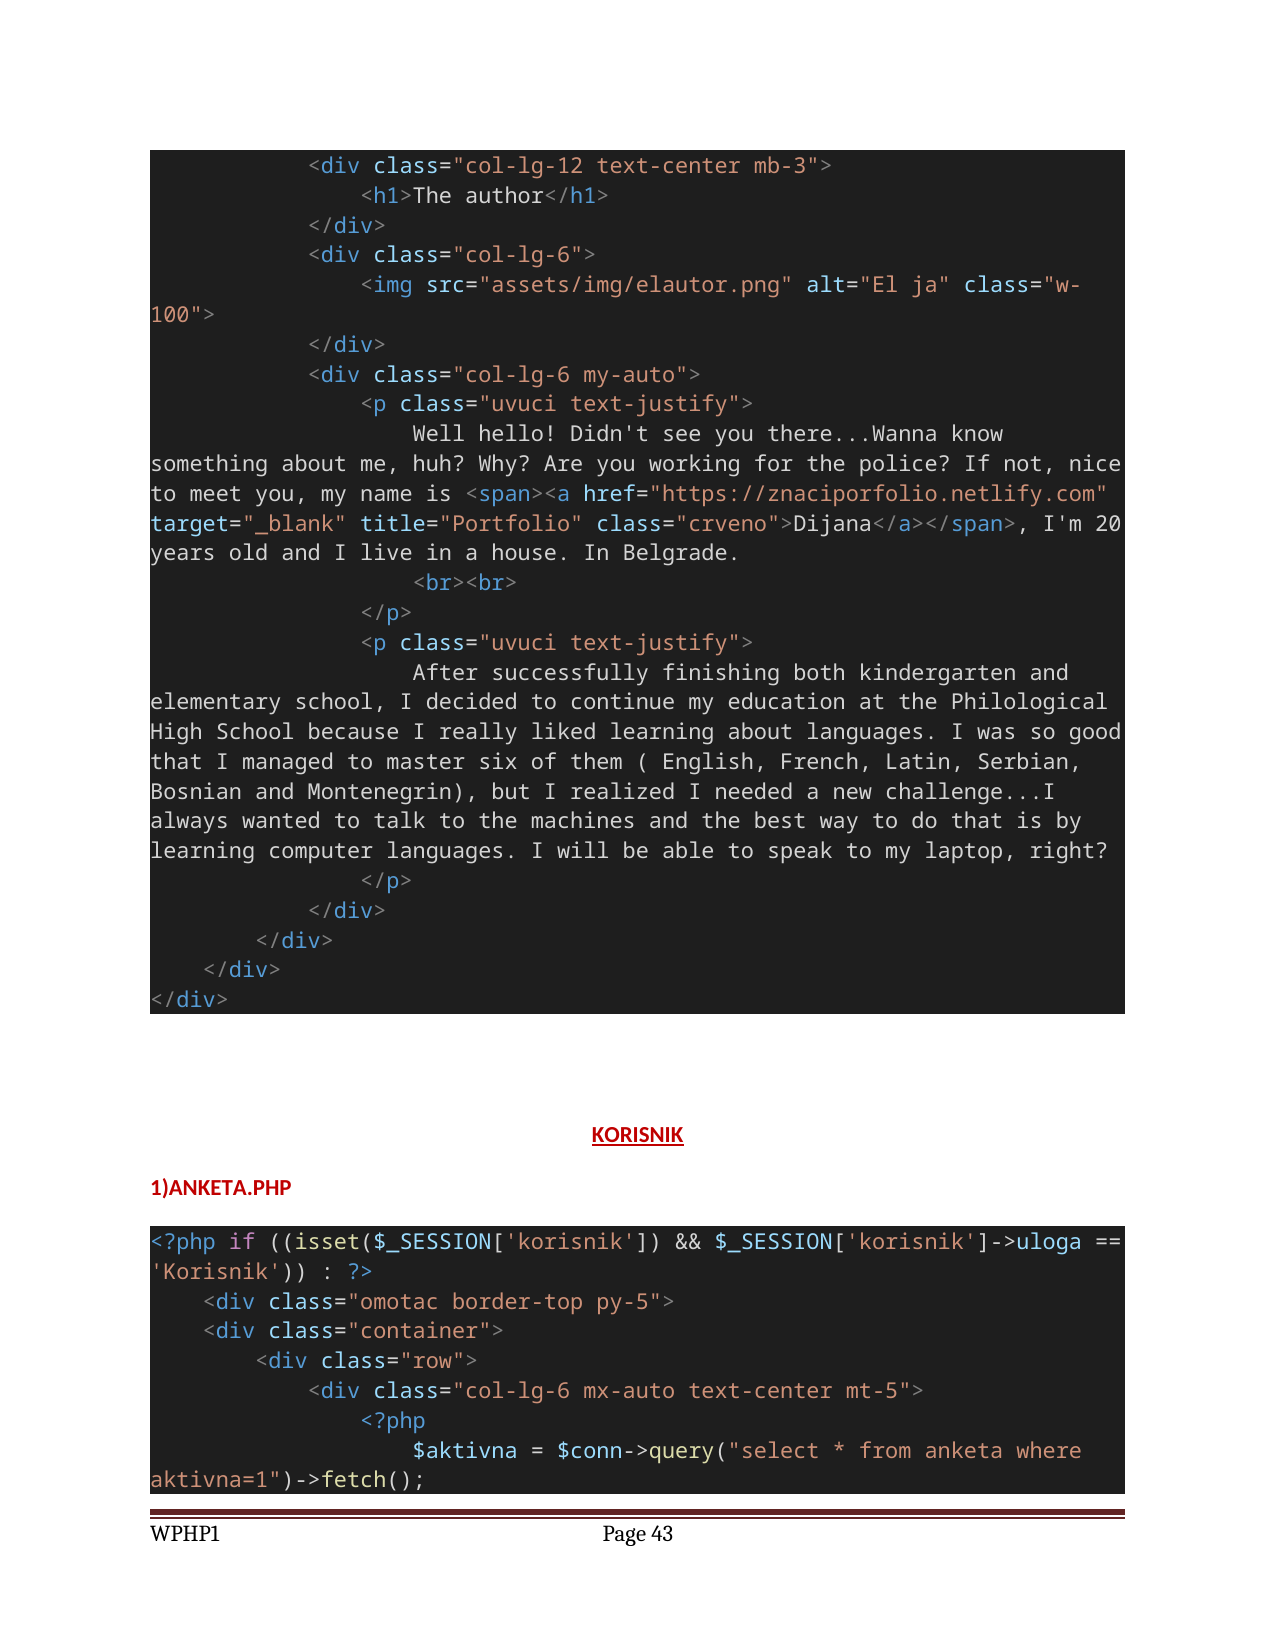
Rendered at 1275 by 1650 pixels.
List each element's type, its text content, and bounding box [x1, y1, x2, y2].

text </p> [150, 597, 1125, 627]
text <div class="col-lg-12 text-center mb-3"> [150, 150, 1125, 180]
text After successfully finishing both kindergarten and elementary school, I decided to continue my education at the Philological High School because I really liked learning about languages. I was so good that I managed to master six of them ( English, French, Latin, Serbian, Bosnian and Montenegrin), but I realized I needed a new challenge...I always wanted to talk to the machines and the best way to do that is by learning computer languages. I will be able to speak to my laptop, right? [150, 656, 1125, 865]
text </div> [150, 954, 1125, 984]
text </div> [150, 209, 1125, 239]
text <div class="row"> [150, 1345, 1125, 1375]
text <?php [150, 1405, 1125, 1434]
text <h1>The author</h1> [150, 180, 1125, 209]
text <div class="col-lg-6 my-auto"> [150, 358, 1125, 388]
text </div> [150, 924, 1125, 954]
text KORISNIK [150, 1120, 1125, 1148]
text <div class="omotac border-top py-5"> [150, 1286, 1125, 1315]
text <div class="container"> [150, 1315, 1125, 1345]
text <img src="assets/img/elautor.png" alt="El ja" class="w-100"> [150, 269, 1125, 329]
text <?php if ((isset($_SESSION['korisnik']) && $_SESSION['korisnik']->uloga == 'Korisnik')) : ?> [150, 1226, 1125, 1286]
text <br><br> [150, 567, 1125, 597]
text <div class="col-lg-6"> [150, 239, 1125, 269]
text </div> [150, 984, 1125, 1014]
text <p class="uvuci text-justify"> [150, 627, 1125, 656]
text 1)ANKETA.PHP [150, 1173, 1125, 1201]
text <p class="uvuci text-justify"> [150, 388, 1125, 418]
text </p> [150, 865, 1125, 895]
text $aktivna = $conn->query("select * from anketa where aktivna=1")->fetch(); [150, 1434, 1125, 1494]
text </div> [150, 329, 1125, 358]
text </div> [150, 895, 1125, 924]
text Well hello! Didn't see you there...Wanna know something about me, huh? Why? Are you working for the police? If not, nice to meet you, my name is <span><a href="https://znaciporfolio.netlify.com" target="_blank" title="Portfolio" class="crveno">Dijana</a></span>, I'm 20 years old and I live in a house. In Belgrade. [150, 418, 1125, 567]
text <div class="col-lg-6 mx-auto text-center mt-5"> [150, 1375, 1125, 1405]
